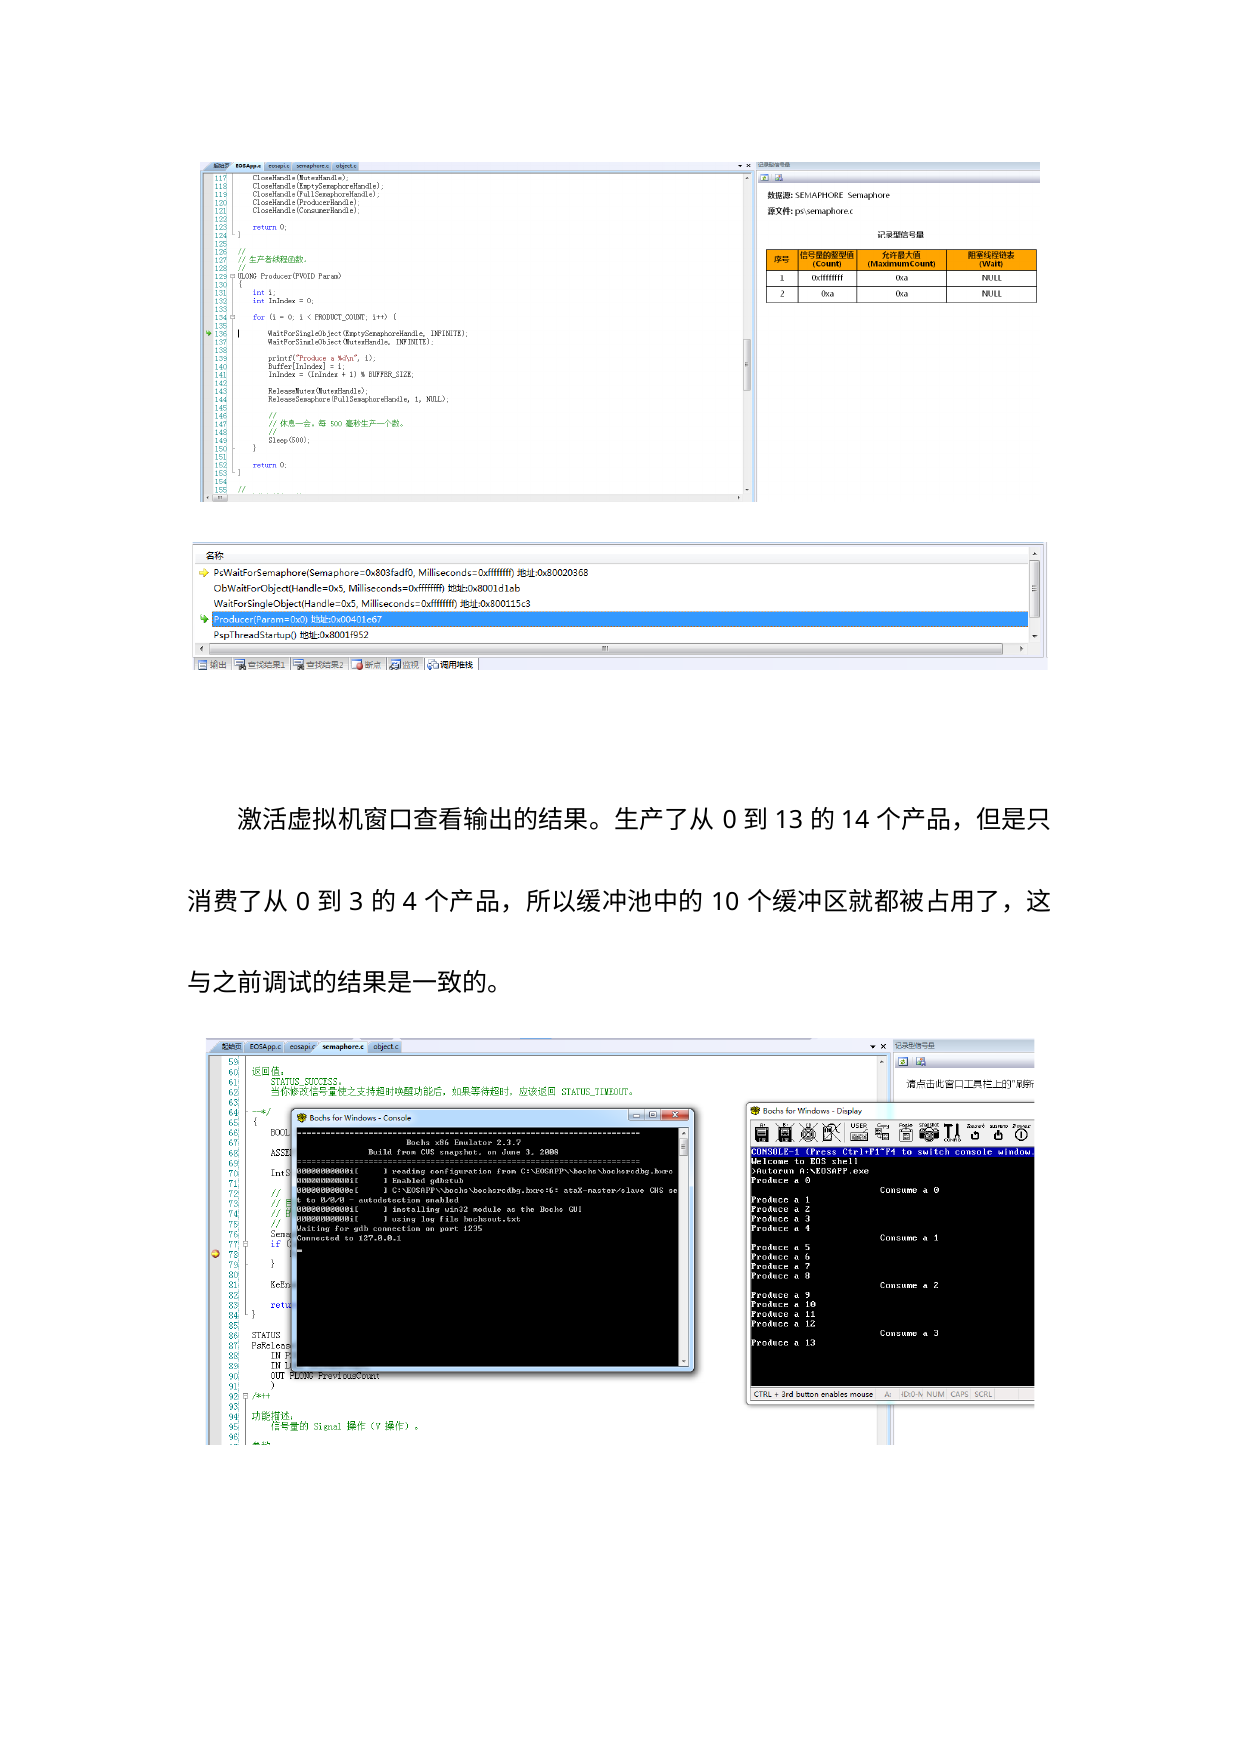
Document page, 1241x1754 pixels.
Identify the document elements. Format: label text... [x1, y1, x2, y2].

picture [200, 162, 1040, 502]
picture [192, 542, 1048, 670]
text 激活虚拟机窗口查看输出的结果。生产了从 0 到 13 的 14 个产品，但是只消费了从 0 到 3 的 4 个产品，所以缓冲池中的 10 个缓冲区就都被占用了，这与之前调试的结果是一致的。 [187, 785, 1053, 1013]
picture [205, 1038, 1035, 1445]
